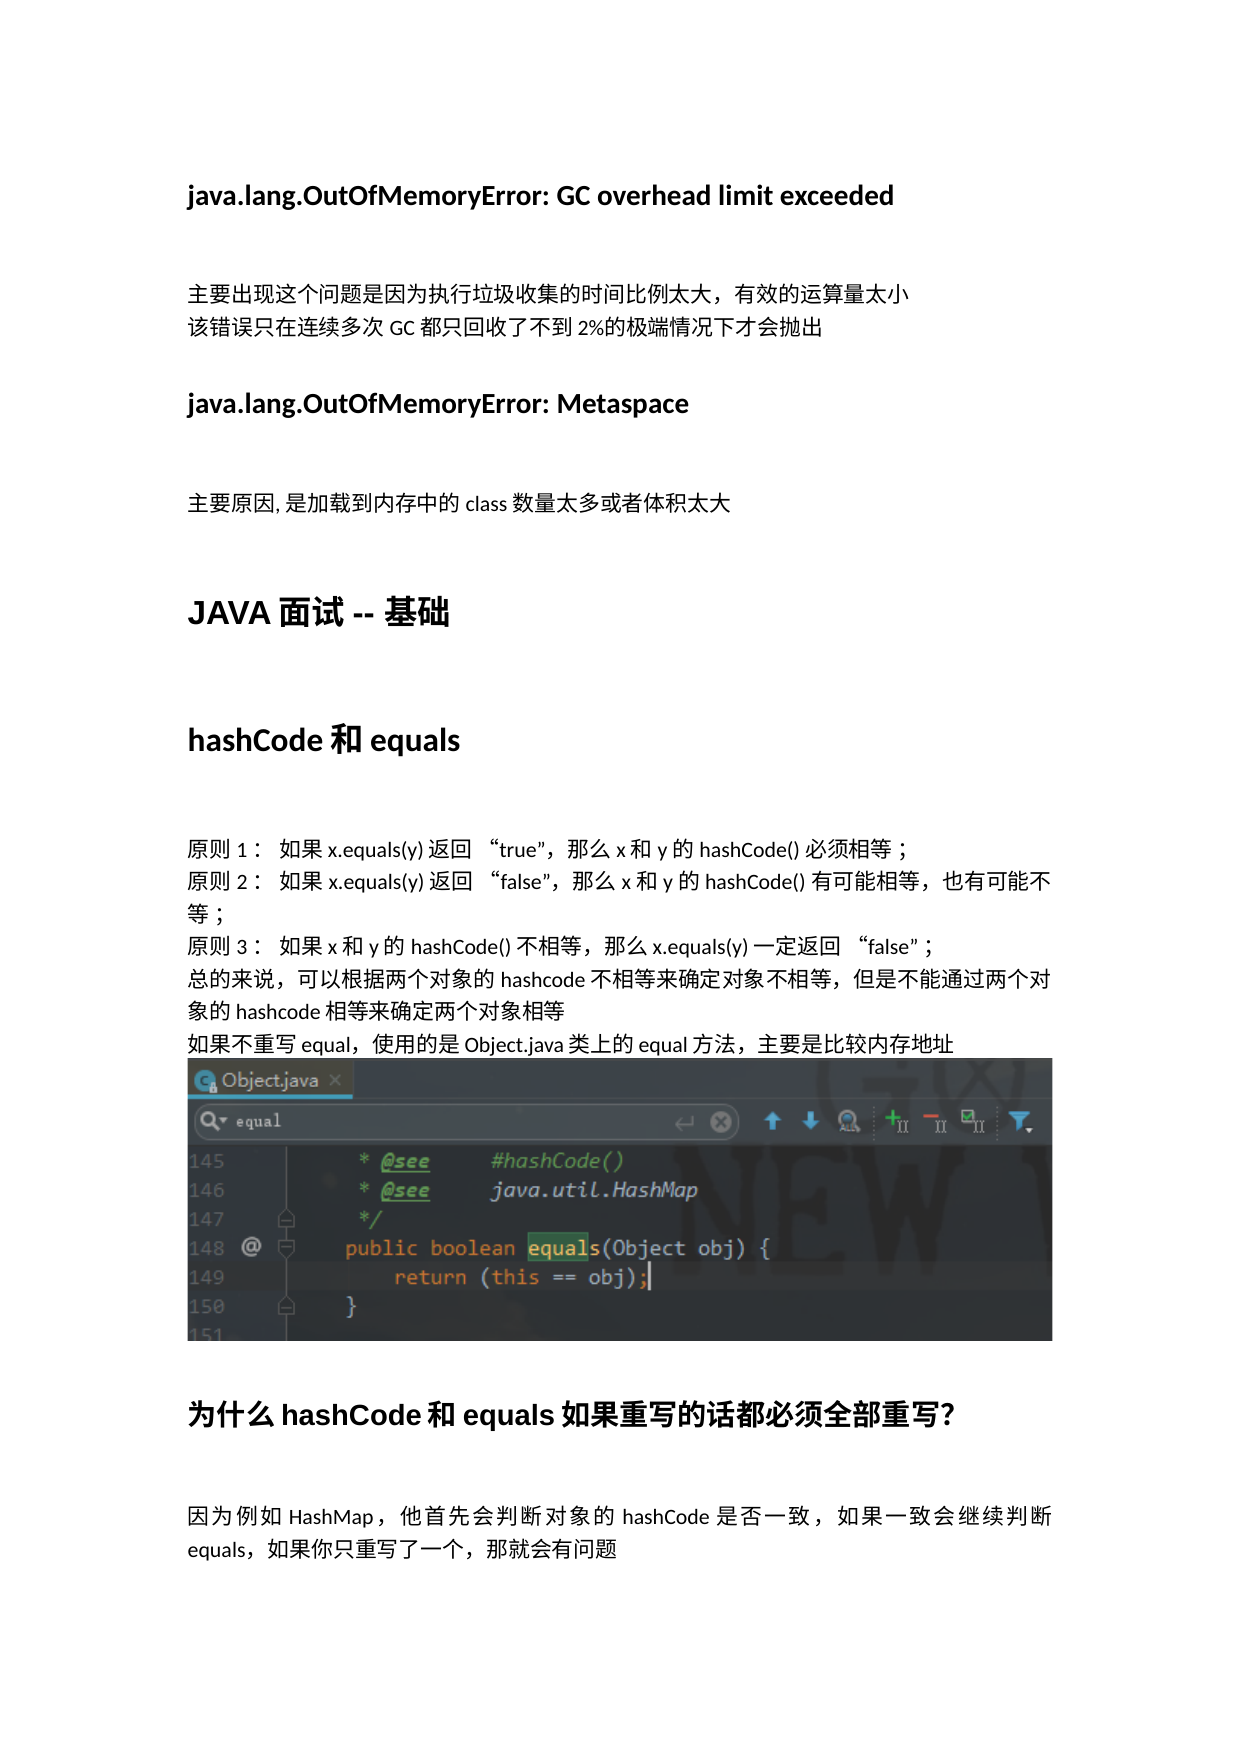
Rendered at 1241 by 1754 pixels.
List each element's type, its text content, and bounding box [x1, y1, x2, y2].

subtitle JAVA面试 -- 基础 [187, 578, 1053, 643]
text 如果不重写equal，使用的是Object.java类上的equal方法，主要是比较内存地址 [187, 1026, 1053, 1058]
text 该错误只在连续多次 GC 都只回收了不到2%的极端情况下才会抛出 [187, 309, 1053, 342]
picture [187, 1058, 1053, 1341]
text 原则 3 ： 如果 x 和 y 的 hashCode() 不相等，那么 x.equals(y) 一定返回 “false” ； [187, 929, 1053, 961]
text 因为例如HashMap，他首先会判断对象的hashCode是否一致，如果一致会继续判断equals，如果你只重写了一个，那就会有问题 [187, 1499, 1053, 1564]
text 主要出现这个问题是因为执行垃圾收集的时间比例太大，有效的运算量太小 [187, 277, 1053, 309]
text 原则 1 ： 如果 x.equals(y) 返回 “true”，那么 x 和 y 的 hashCode() 必须相等 ； [187, 831, 1053, 864]
subtitle java.lang.OutOfMemoryError: GC overhead limit exceeded [187, 162, 1053, 227]
text 主要原因, 是加载到内存中的 class 数量太多或者体积太大 [187, 486, 1053, 518]
text 原则 2 ： 如果 x.equals(y) 返回 “false”，那么 x 和 y 的 hashCode() 有可能相等，也有可能不等 ； [187, 864, 1053, 929]
subtitle java.lang.OutOfMemoryError: Metaspace [187, 371, 1053, 436]
subtitle 为什么hashCode和equals如果重写的话都必须全部重写？ [187, 1381, 1053, 1446]
subtitle hashCode和equals [187, 704, 1053, 769]
text 总的来说，可以根据两个对象的hashcode不相等来确定对象不相等，但是不能通过两个对象的hashcode相等来确定两个对象相等 [187, 961, 1053, 1026]
